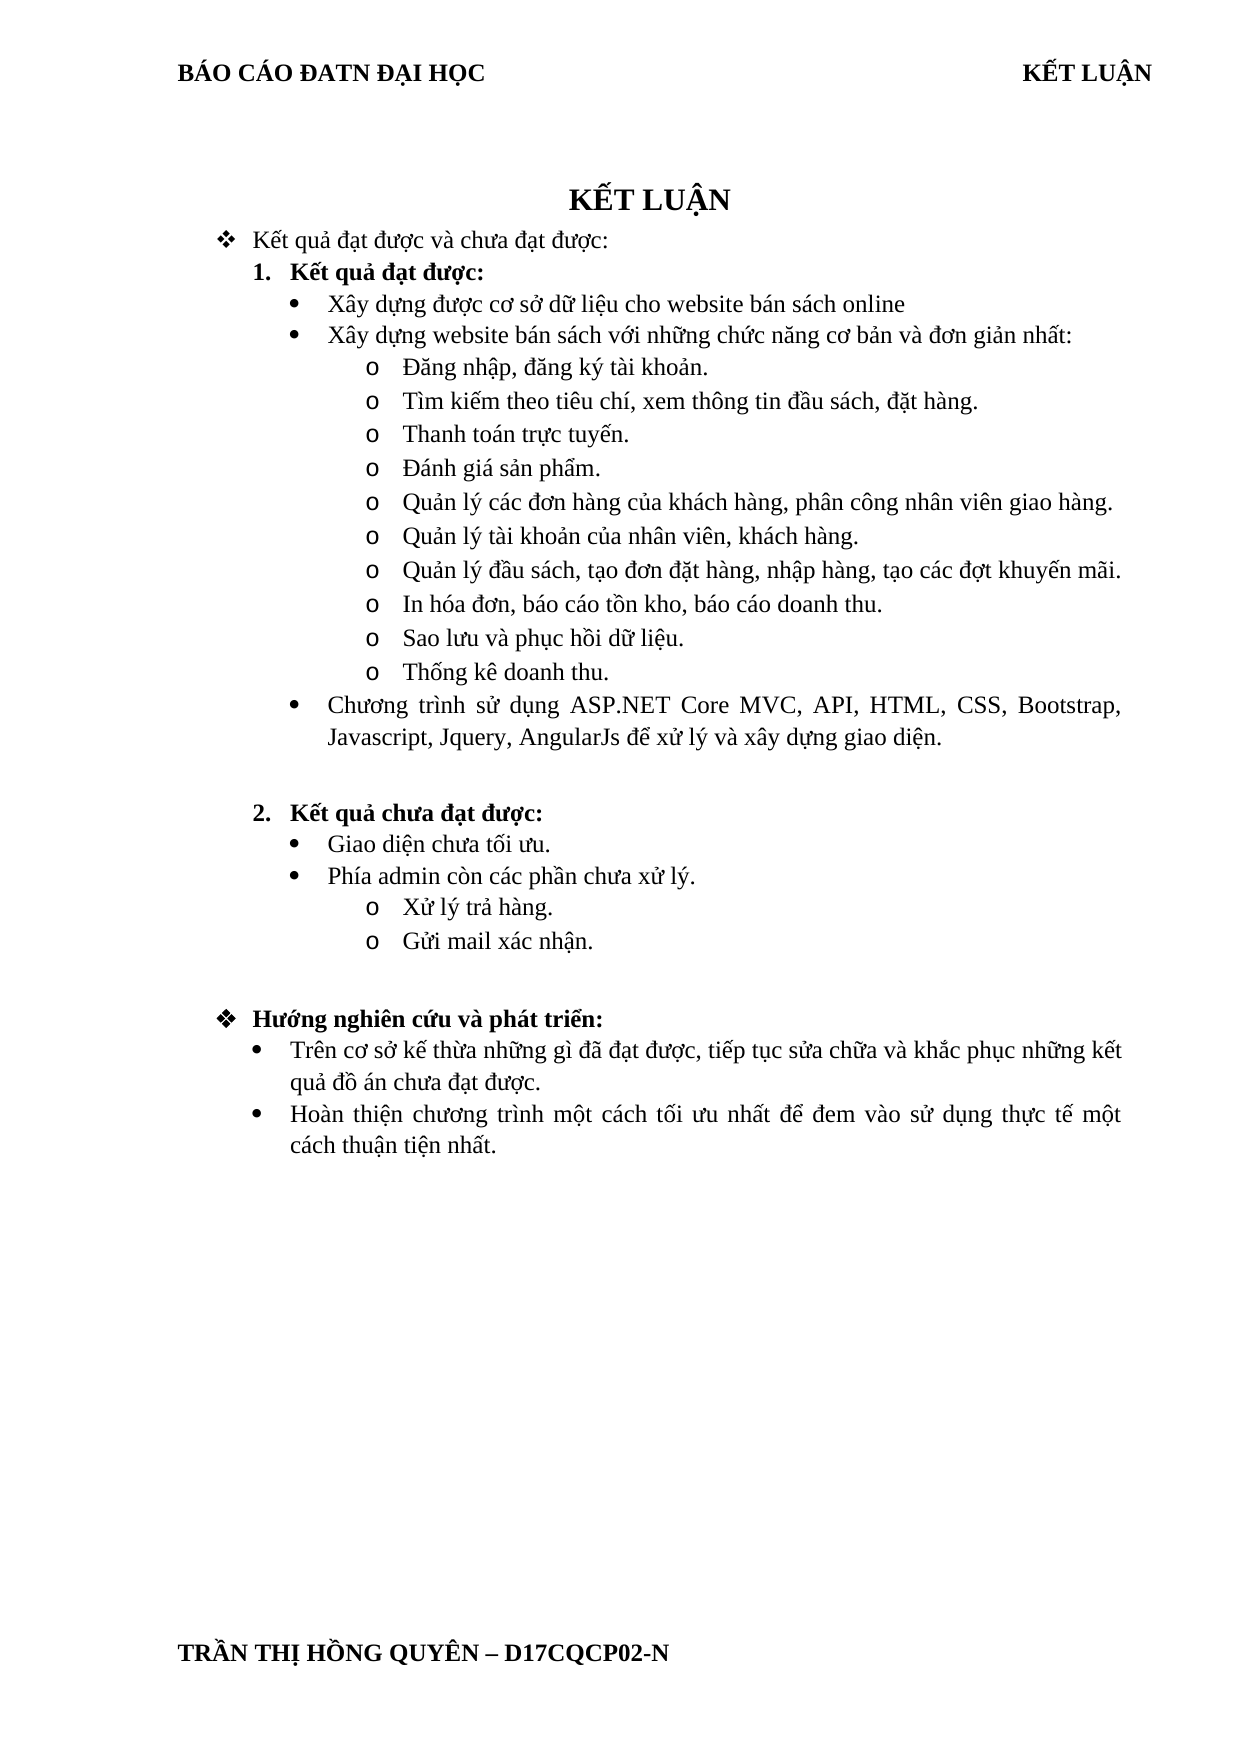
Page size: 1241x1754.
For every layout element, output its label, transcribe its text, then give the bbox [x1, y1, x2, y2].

list Kết quả đạt được: [252, 257, 1122, 286]
list Chương trình sử dụng ASP.NET Core MVC, API, HTML, CSS, Bootstrap, Javascript, Jquery, AngularJs để xử lý và xây dựng giao diện. [290, 690, 1122, 751]
list Trên cơ sở kế thừa những gì đã đạt được, tiếp tục sửa chữa và khắc phục những kết quả đồ án chưa đạt được. [252, 1036, 1122, 1096]
list Sao lưu và phục hồi dữ liệu. [365, 623, 1122, 653]
list Gửi mail xác nhận. [365, 926, 1122, 957]
list Xây dựng website bán sách với những chức năng cơ bản và đơn giản nhất: [290, 320, 1122, 349]
list Đánh giá sản phẩm. [365, 453, 1122, 484]
list Quản lý tài khoản của nhân viên, khách hàng. [365, 521, 1122, 552]
list Tìm kiếm theo tiêu chí, xem thông tin đầu sách, đặt hàng. [365, 386, 1122, 417]
list Đăng nhập, đăng ký tài khoản. [365, 352, 1122, 383]
list Quản lý đầu sách, tạo đơn đặt hàng, nhập hàng, tạo các đợt khuyến mãi. [365, 555, 1122, 586]
list Thanh toán trực tuyến. [365, 419, 1122, 450]
list Quản lý các đơn hàng của khách hàng, phân công nhân viên giao hàng. [365, 487, 1122, 518]
list Thống kê doanh thu. [365, 657, 1122, 687]
list Kết quả chưa đạt được: [252, 798, 1122, 826]
list Phía admin còn các phần chưa xử lý. [290, 861, 1122, 889]
subtitle KẾT LUẬN [177, 181, 1122, 217]
list In hóa đơn, báo cáo tồn kho, báo cáo doanh thu. [365, 589, 1122, 620]
list Hoàn thiện chương trình một cách tối ưu nhất để đem vào sử dụng thực tế một cách thuận tiện nhất. [252, 1099, 1122, 1159]
list Xử lý trả hàng. [365, 892, 1122, 923]
list Kết quả đạt được và chưa đạt được: [215, 226, 1122, 254]
list Giao diện chưa tối ưu. [290, 829, 1122, 858]
list Hướng nghiên cứu và phát triển: [215, 1004, 1122, 1033]
list Xây dựng được cơ sở dữ liệu cho website bán sách online [290, 289, 1122, 317]
